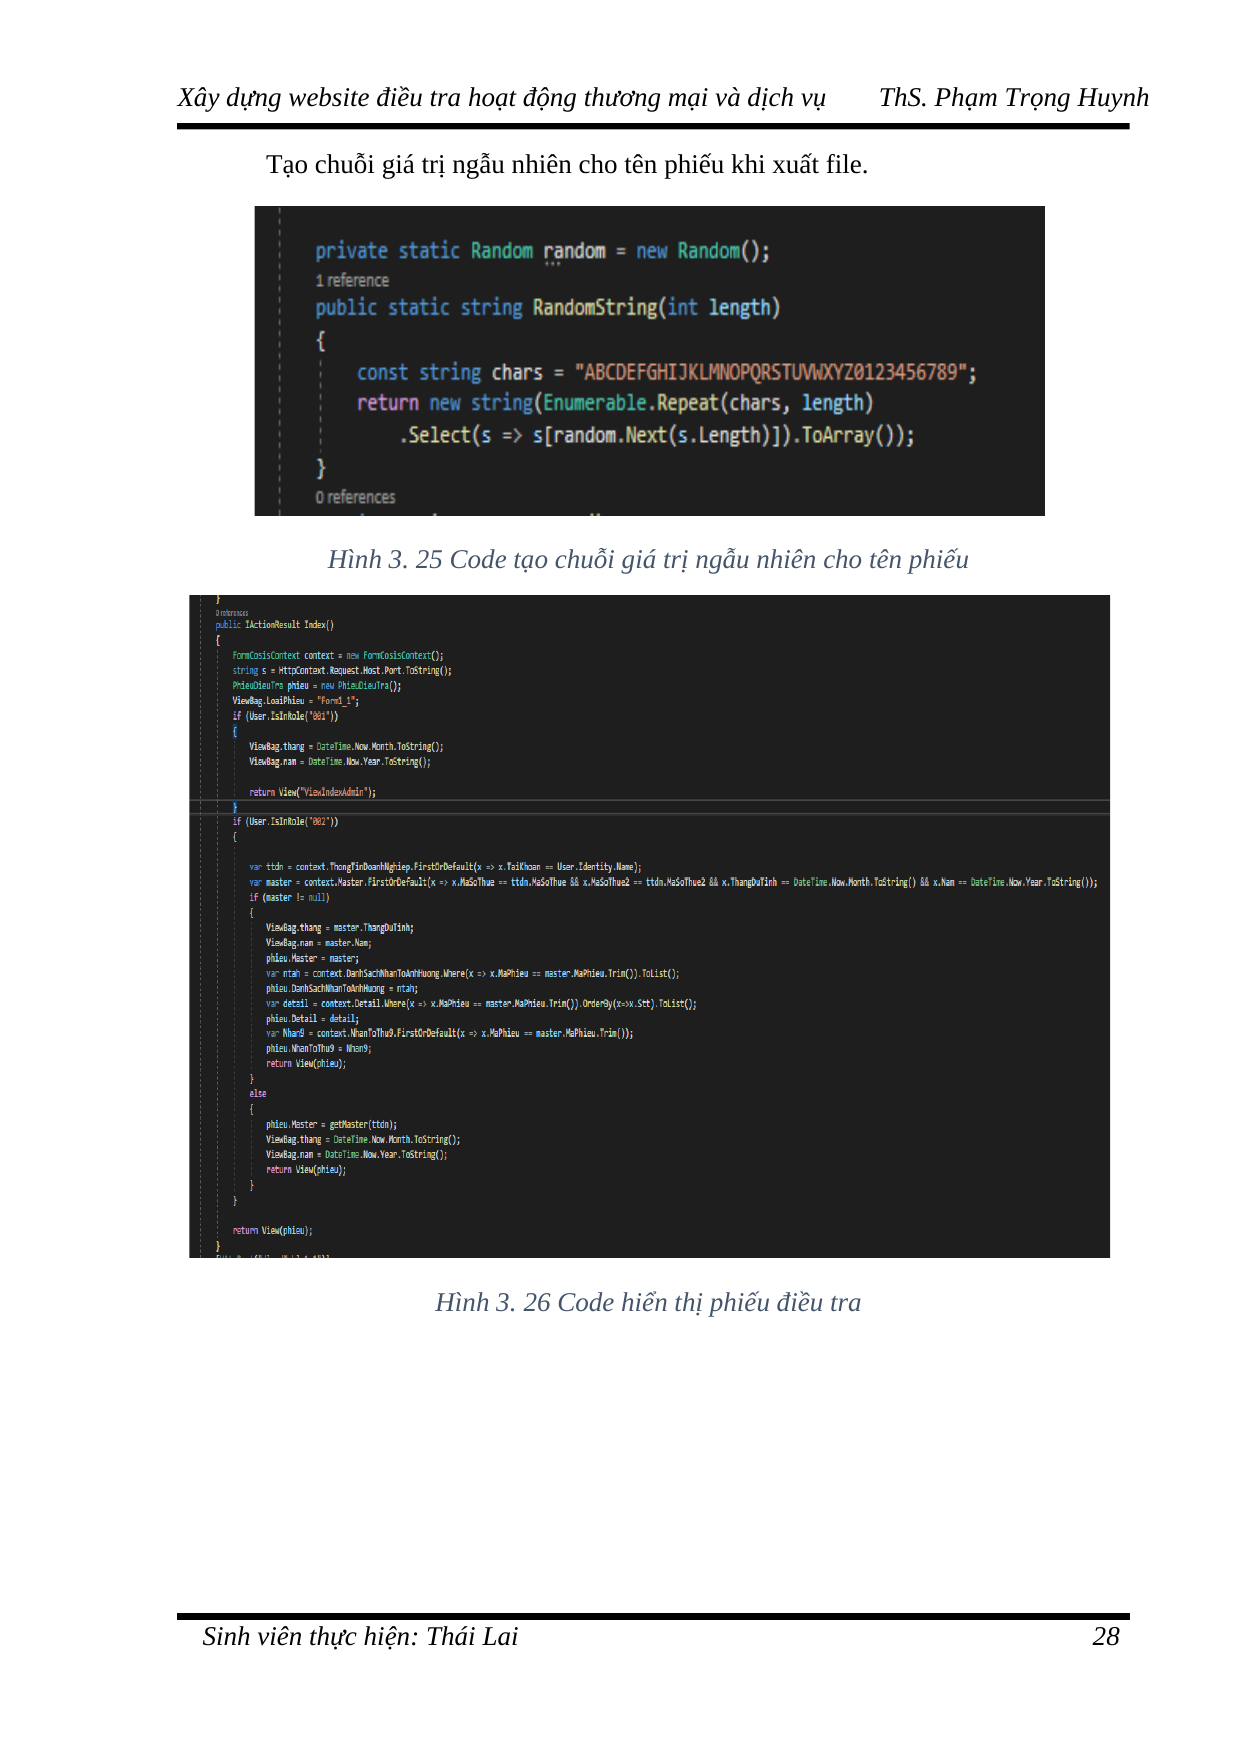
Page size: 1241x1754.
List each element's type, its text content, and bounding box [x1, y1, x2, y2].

text Tạo chuỗi giá trị ngẫu nhiên cho tên phiếu khi xuất file. [177, 148, 1122, 179]
picture [189, 595, 1110, 1258]
text Hình 3. 26 Code hiển thị phiếu điều tra [177, 1286, 1122, 1317]
text Hình 3. 25 Code tạo chuỗi giá trị ngẫu nhiên cho tên phiếu [177, 543, 1122, 574]
picture [254, 206, 1045, 516]
